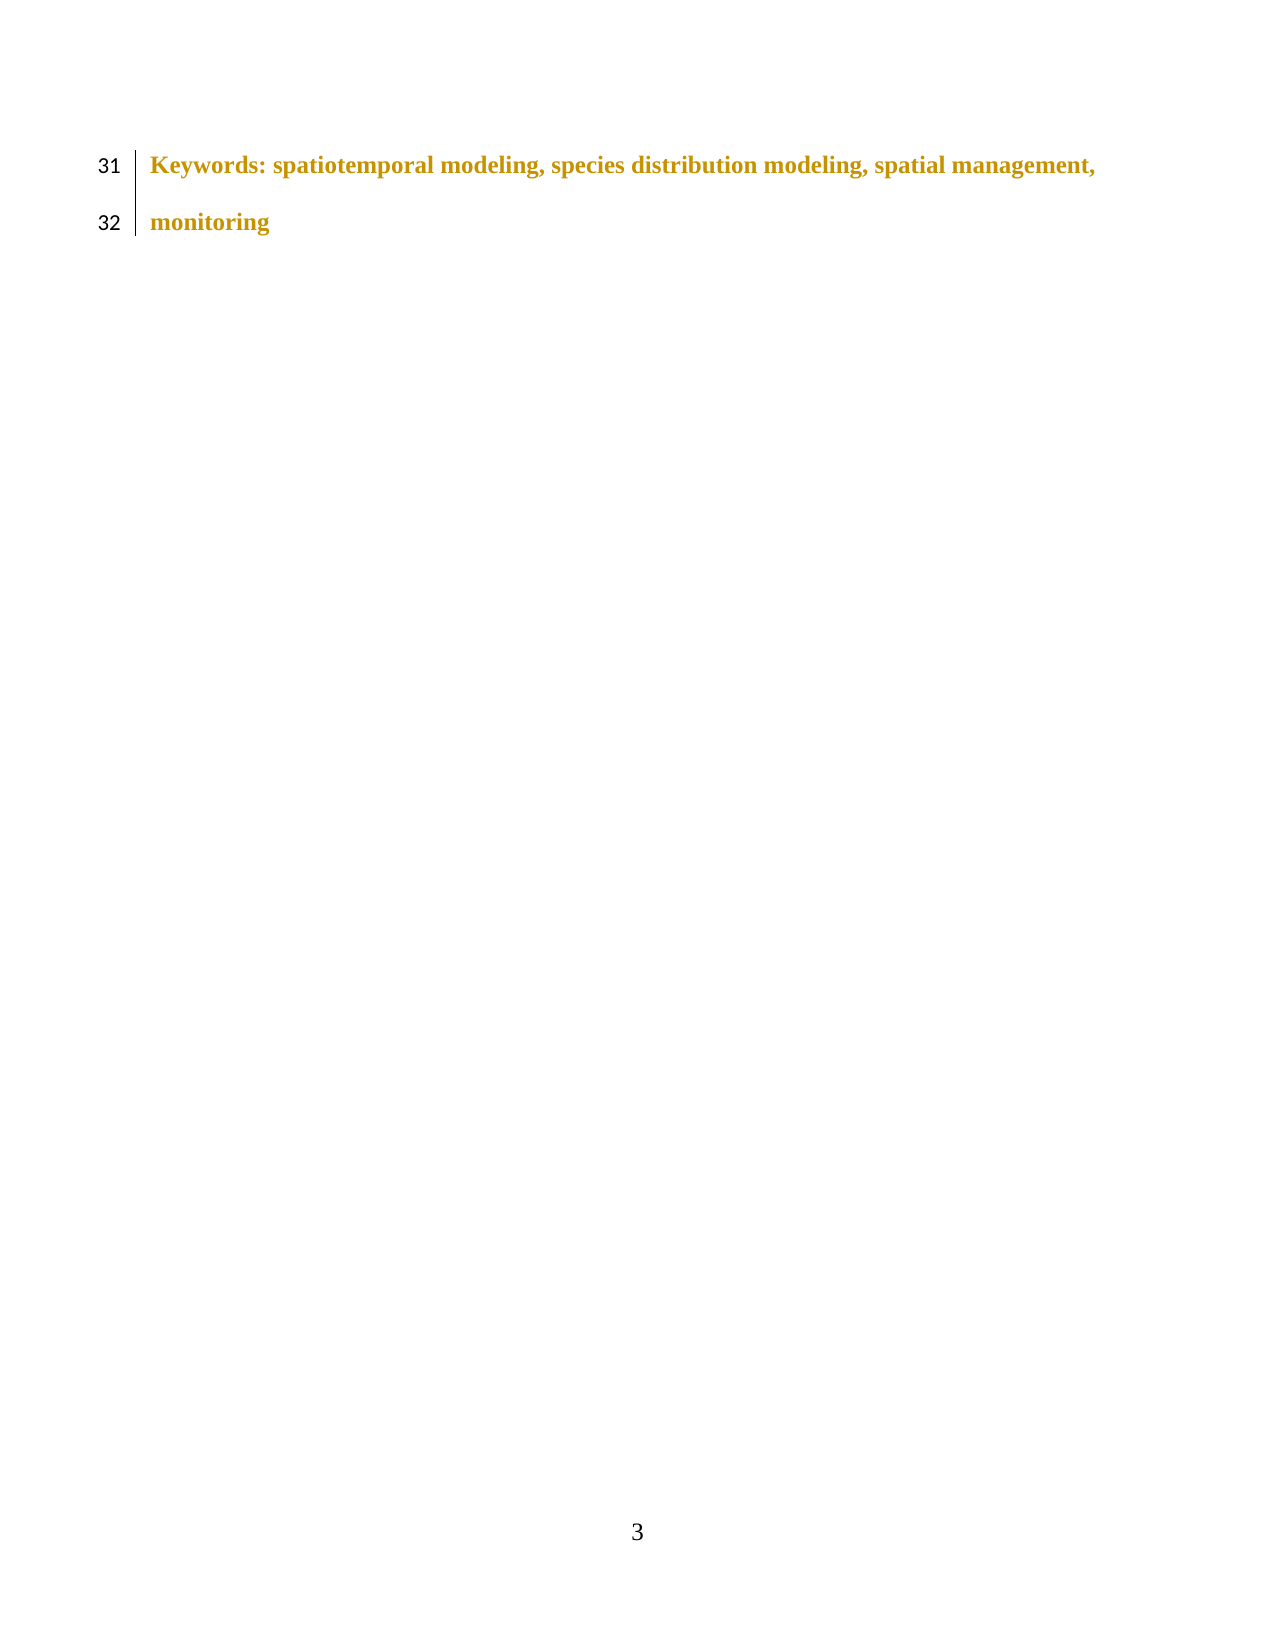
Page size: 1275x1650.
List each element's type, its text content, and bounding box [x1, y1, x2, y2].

text Keywords: spatiotemporal modeling, species distribution modeling, spatial management, monitoring [150, 150, 1125, 236]
